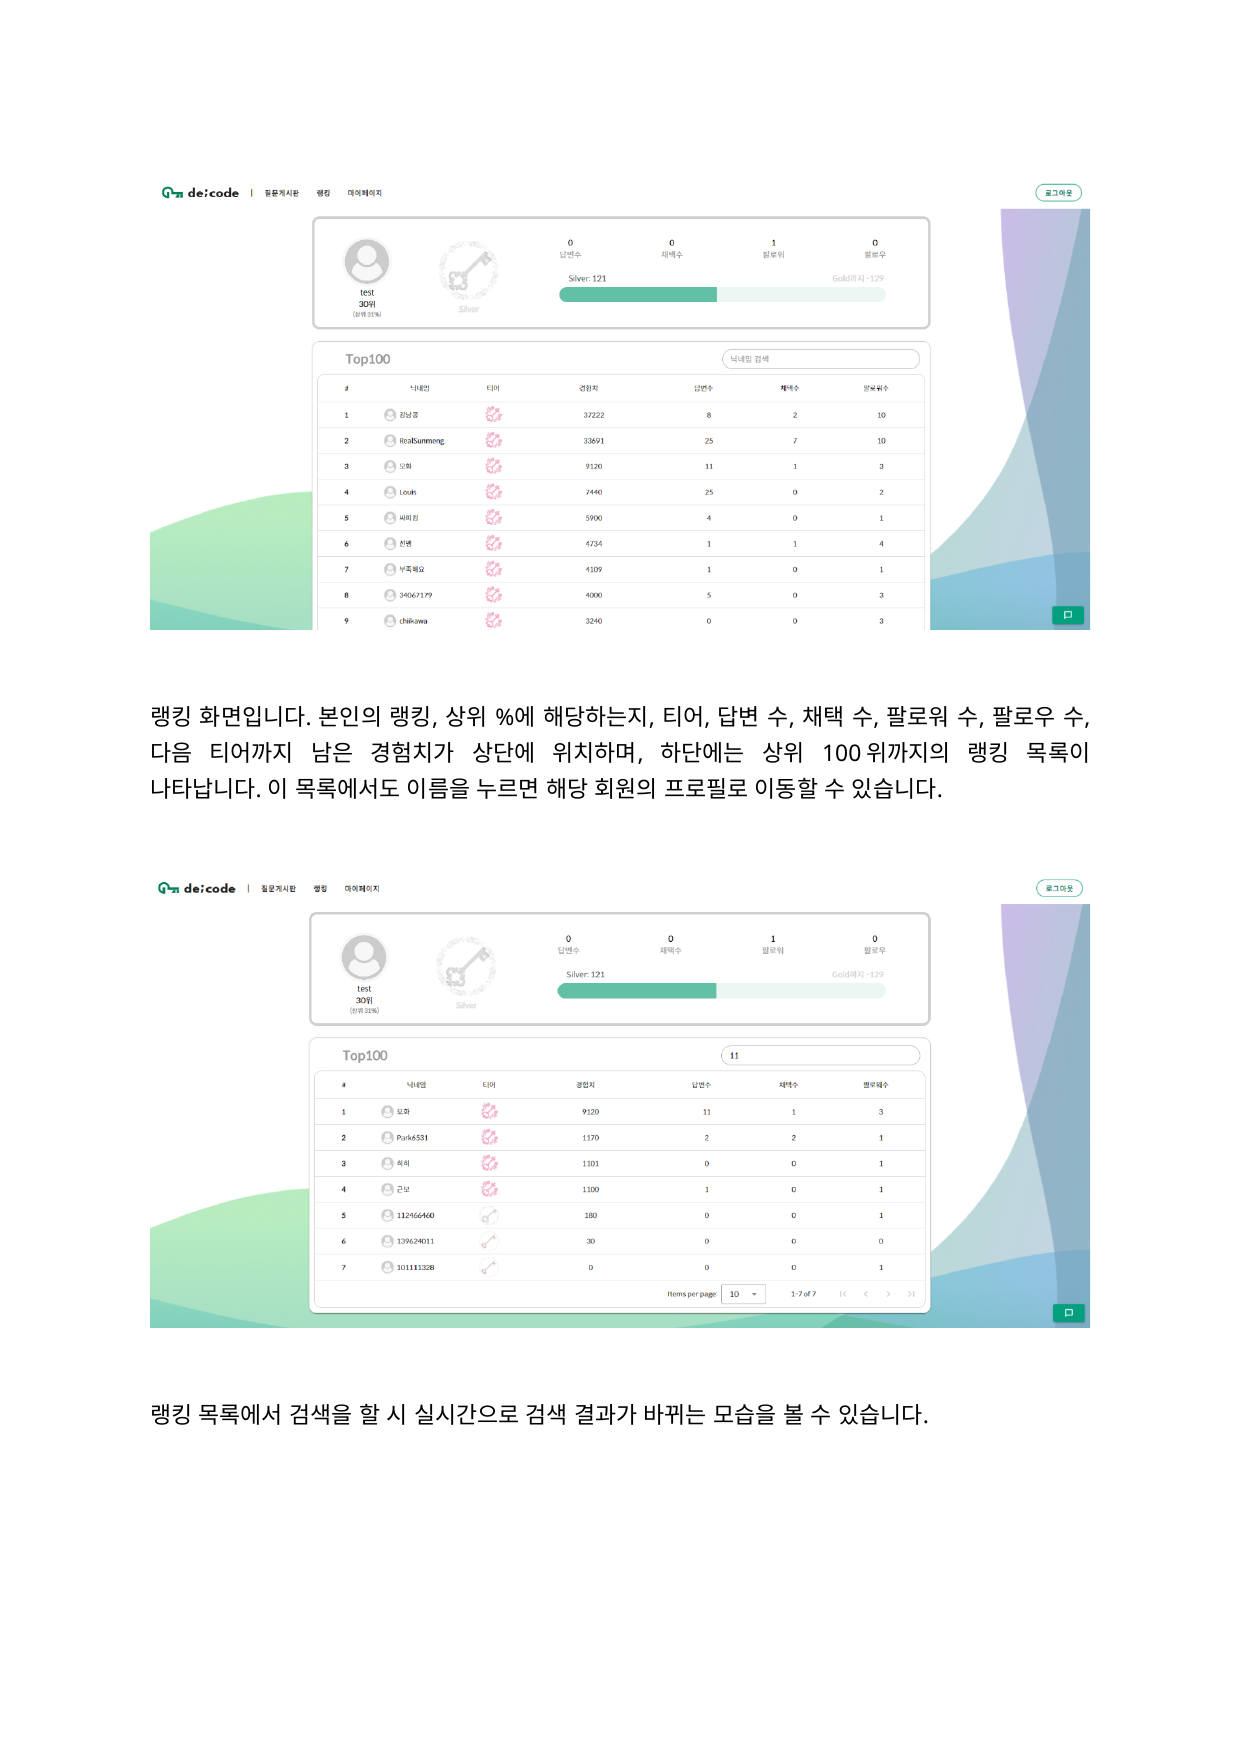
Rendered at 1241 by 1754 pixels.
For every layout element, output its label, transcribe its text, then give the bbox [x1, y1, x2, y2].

text 랭킹 목록에서 검색을 할 시 실시간으로 검색 결과가 바뀌는 모습을 볼 수 있습니다. [150, 1397, 1090, 1430]
text 랭킹 화면입니다. 본인의 랭킹, 상위 %에 해당하는지, 티어, 답변 수, 채택 수, 팔로워 수, 팔로우 수, 다음 티어까지 남은 경험치가 상단에 위치하며, 하단에는 상위 100위까지의 랭킹 목록이 나타납니다. 이 목록에서도 이름을 누르면 해당 회원의 프로필로 이동할 수 있습니다. [150, 699, 1090, 804]
picture [150, 873, 1091, 1328]
picture [150, 177, 1091, 630]
